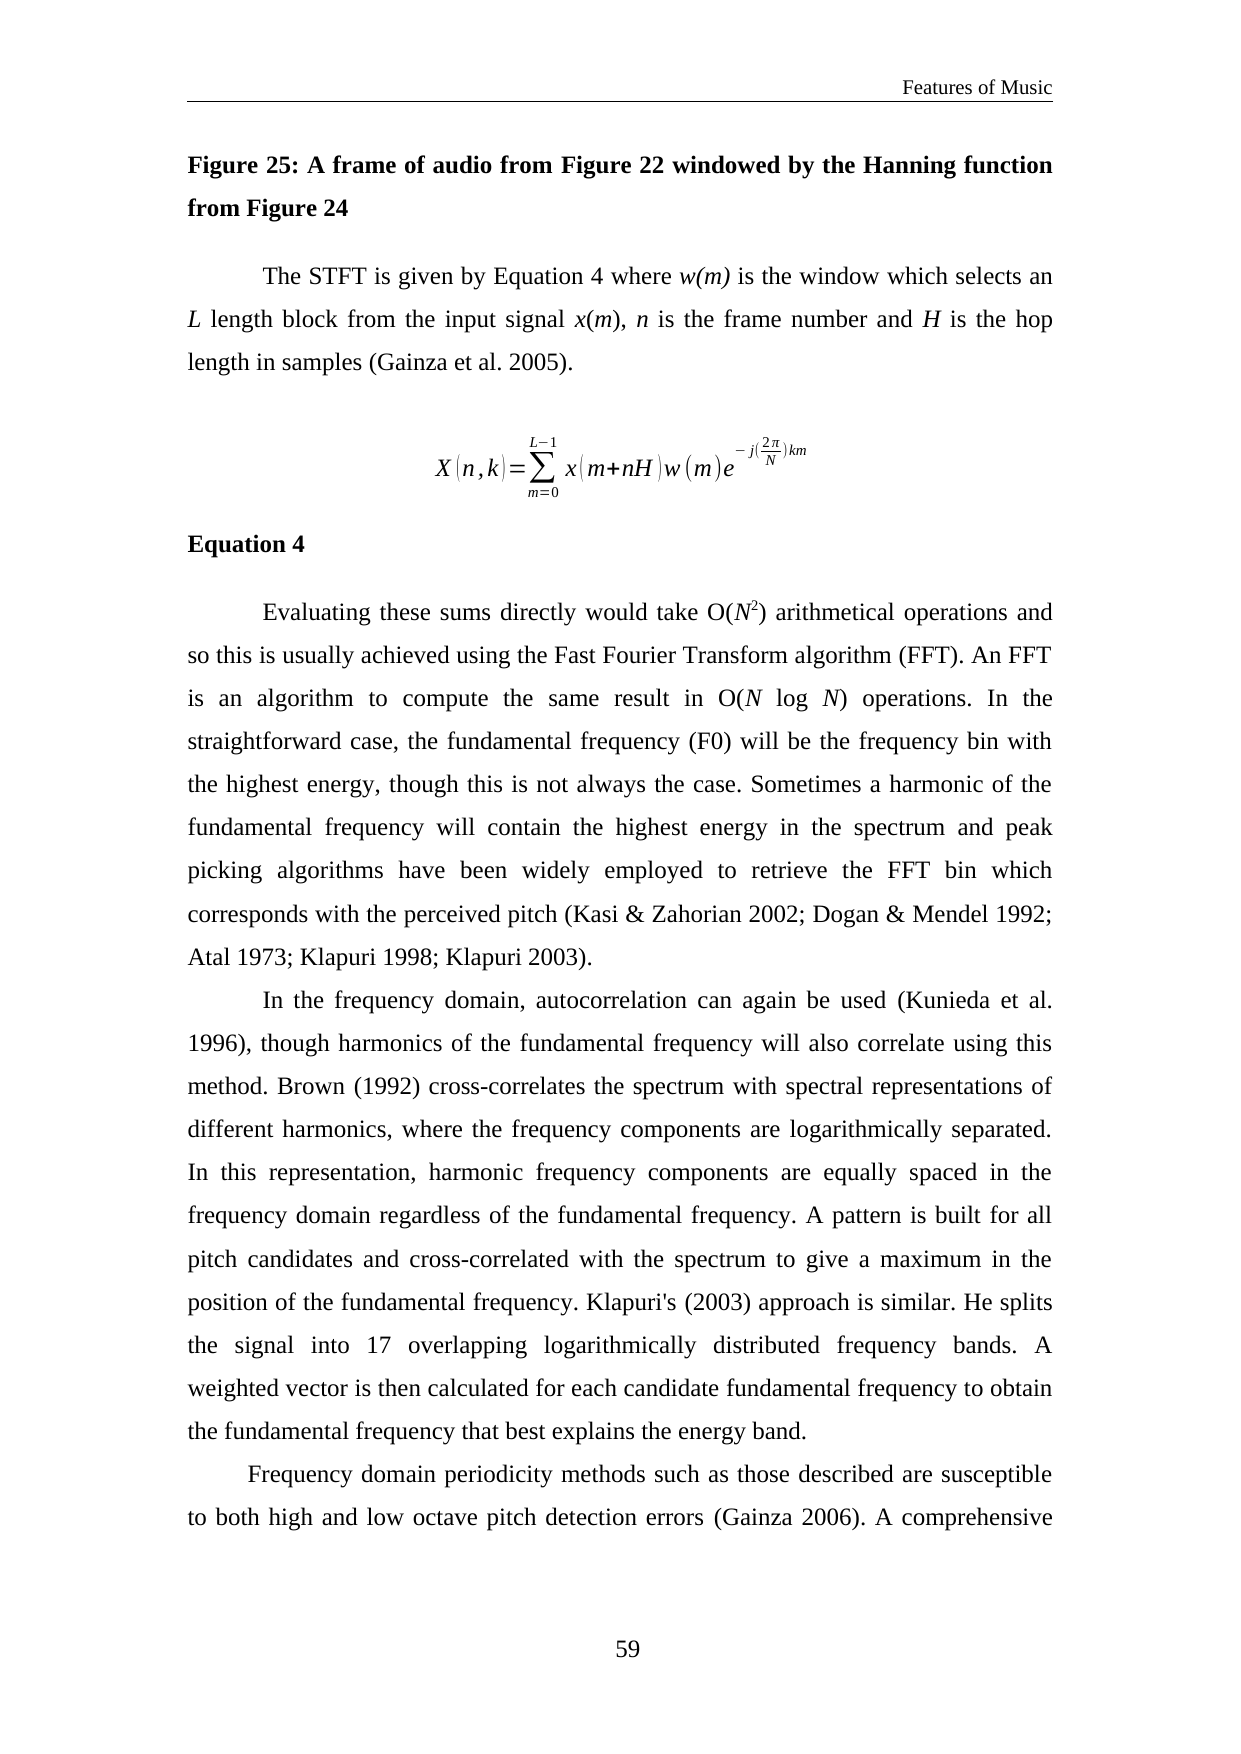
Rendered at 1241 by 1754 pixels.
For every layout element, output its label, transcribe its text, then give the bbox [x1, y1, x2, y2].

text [187, 1459, 1053, 1531]
text The STFT is given by Equation 4 where w(m) is the window which selects an L length block from the input signal x(m), n is the frame number and H is the hop length in samples (Gainza et al. 2005). [187, 261, 1053, 376]
text Evaluating these sums directly would take O(N2) arithmetical operations and so this is usually achieved using the Fast Fourier Transform algorithm (FFT). An FFT is an algorithm to compute the same result in O(N log N) operations. In the straightforward case, the fundamental frequency (F0) will be the frequency bin with the highest energy, though this is not always the case. Sometimes a harmonic of the fundamental frequency will contain the highest energy in the spectrum and peak picking algorithms have been widely employed to retrieve the FFT bin which corresponds with the perceived pitch (Kasi & Zahorian 2002; Dogan & Mendel 1992; Atal 1973; Klapuri 1998; Klapuri 2003). [187, 597, 1053, 971]
text In the frequency domain, autocorrelation can again be used (Kunieda et al. 1996), though harmonics of the fundamental frequency will also correlate using this method. Brown (1992) cross-correlates the spectrum with spectral representations of different harmonics, where the frequency components are logarithmically separated. In this representation, harmonic frequency components are equally spaced in the frequency domain regardless of the fundamental frequency. A pattern is built for all pitch candidates and cross-correlated with the spectrum to give a maximum in the position of the fundamental frequency. Klapuri's (2003) approach is similar. He splits the signal into 17 overlapping logarithmically distributed frequency bands. A weighted vector is then calculated for each candidate fundamental frequency to obtain the fundamental frequency that best explains the energy band. [187, 985, 1053, 1445]
